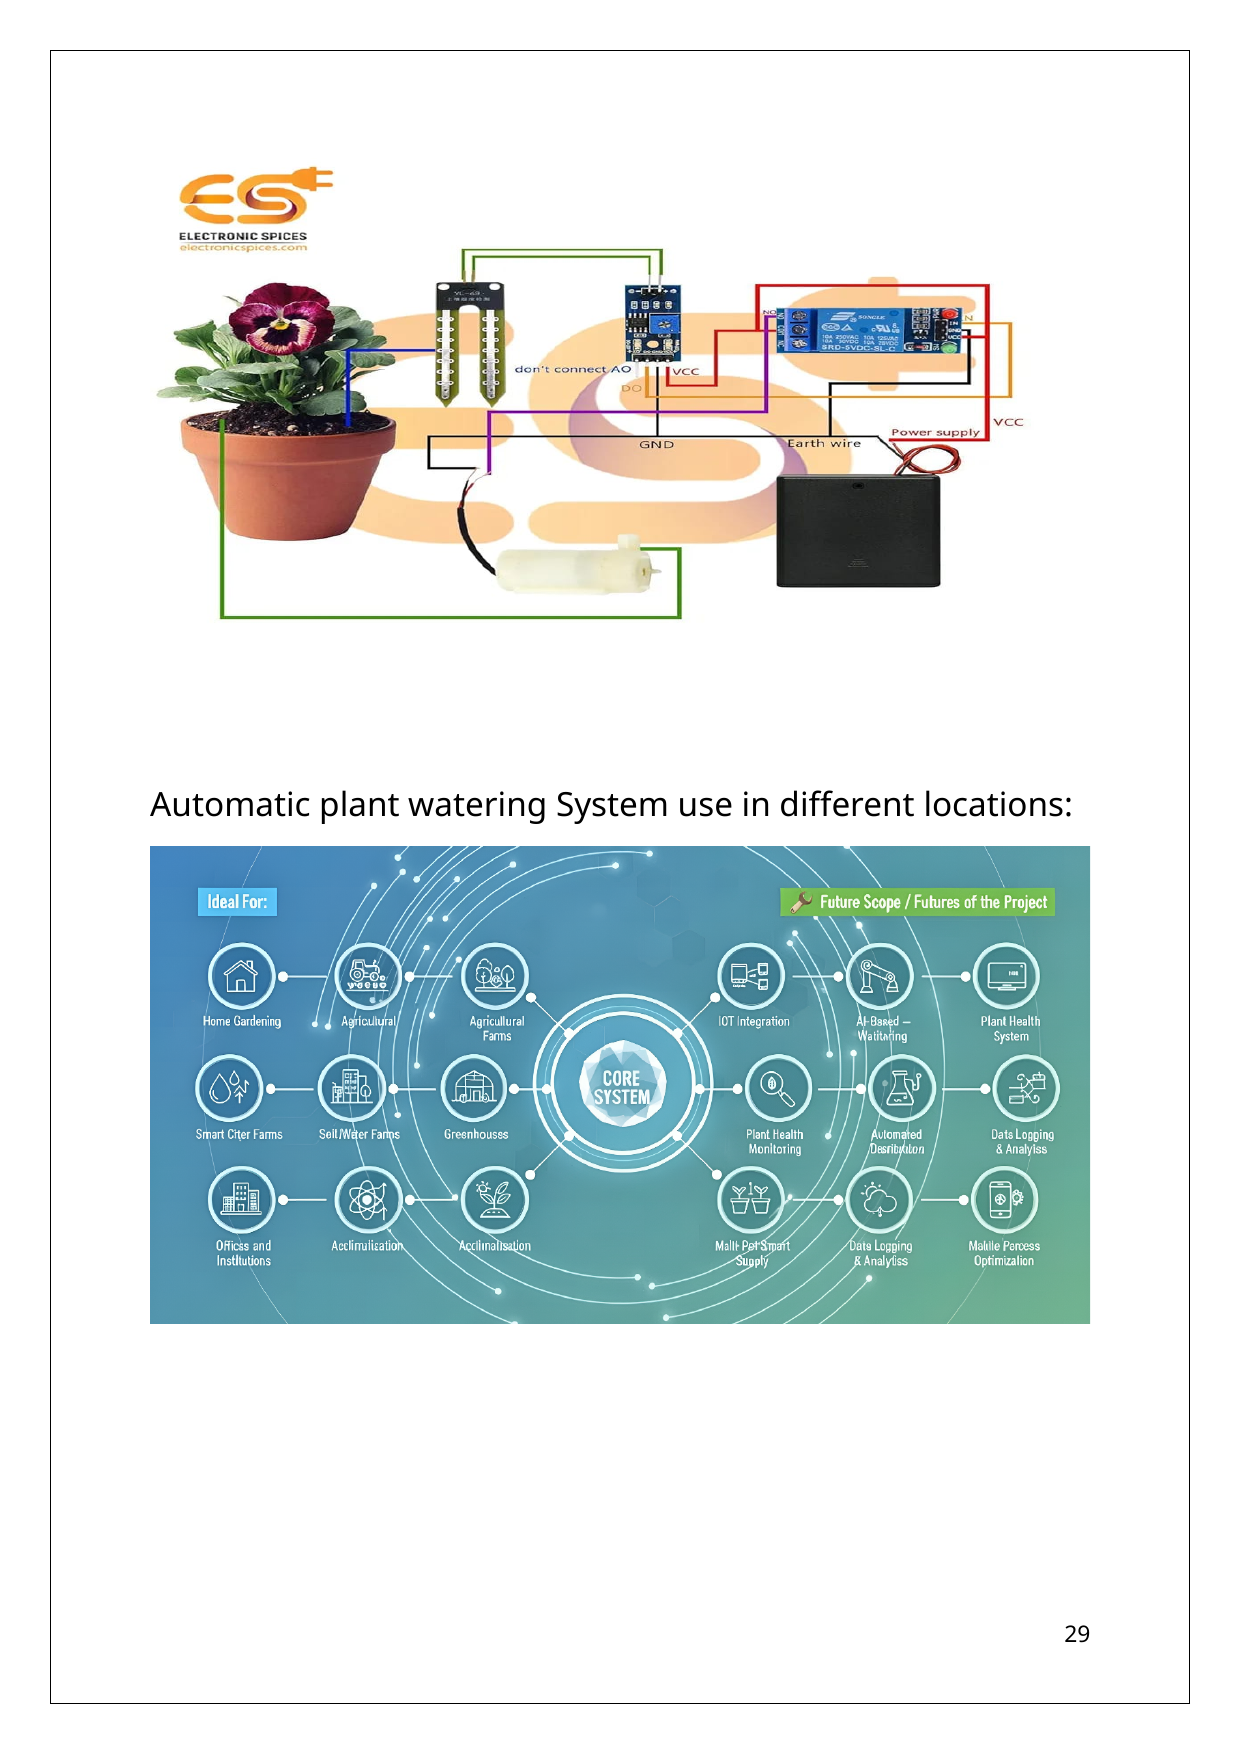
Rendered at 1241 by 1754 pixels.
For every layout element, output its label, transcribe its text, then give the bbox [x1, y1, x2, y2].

picture [150, 846, 1091, 1324]
picture [150, 150, 1038, 697]
text Automatic plant watering System use in different locations: [150, 781, 1090, 827]
